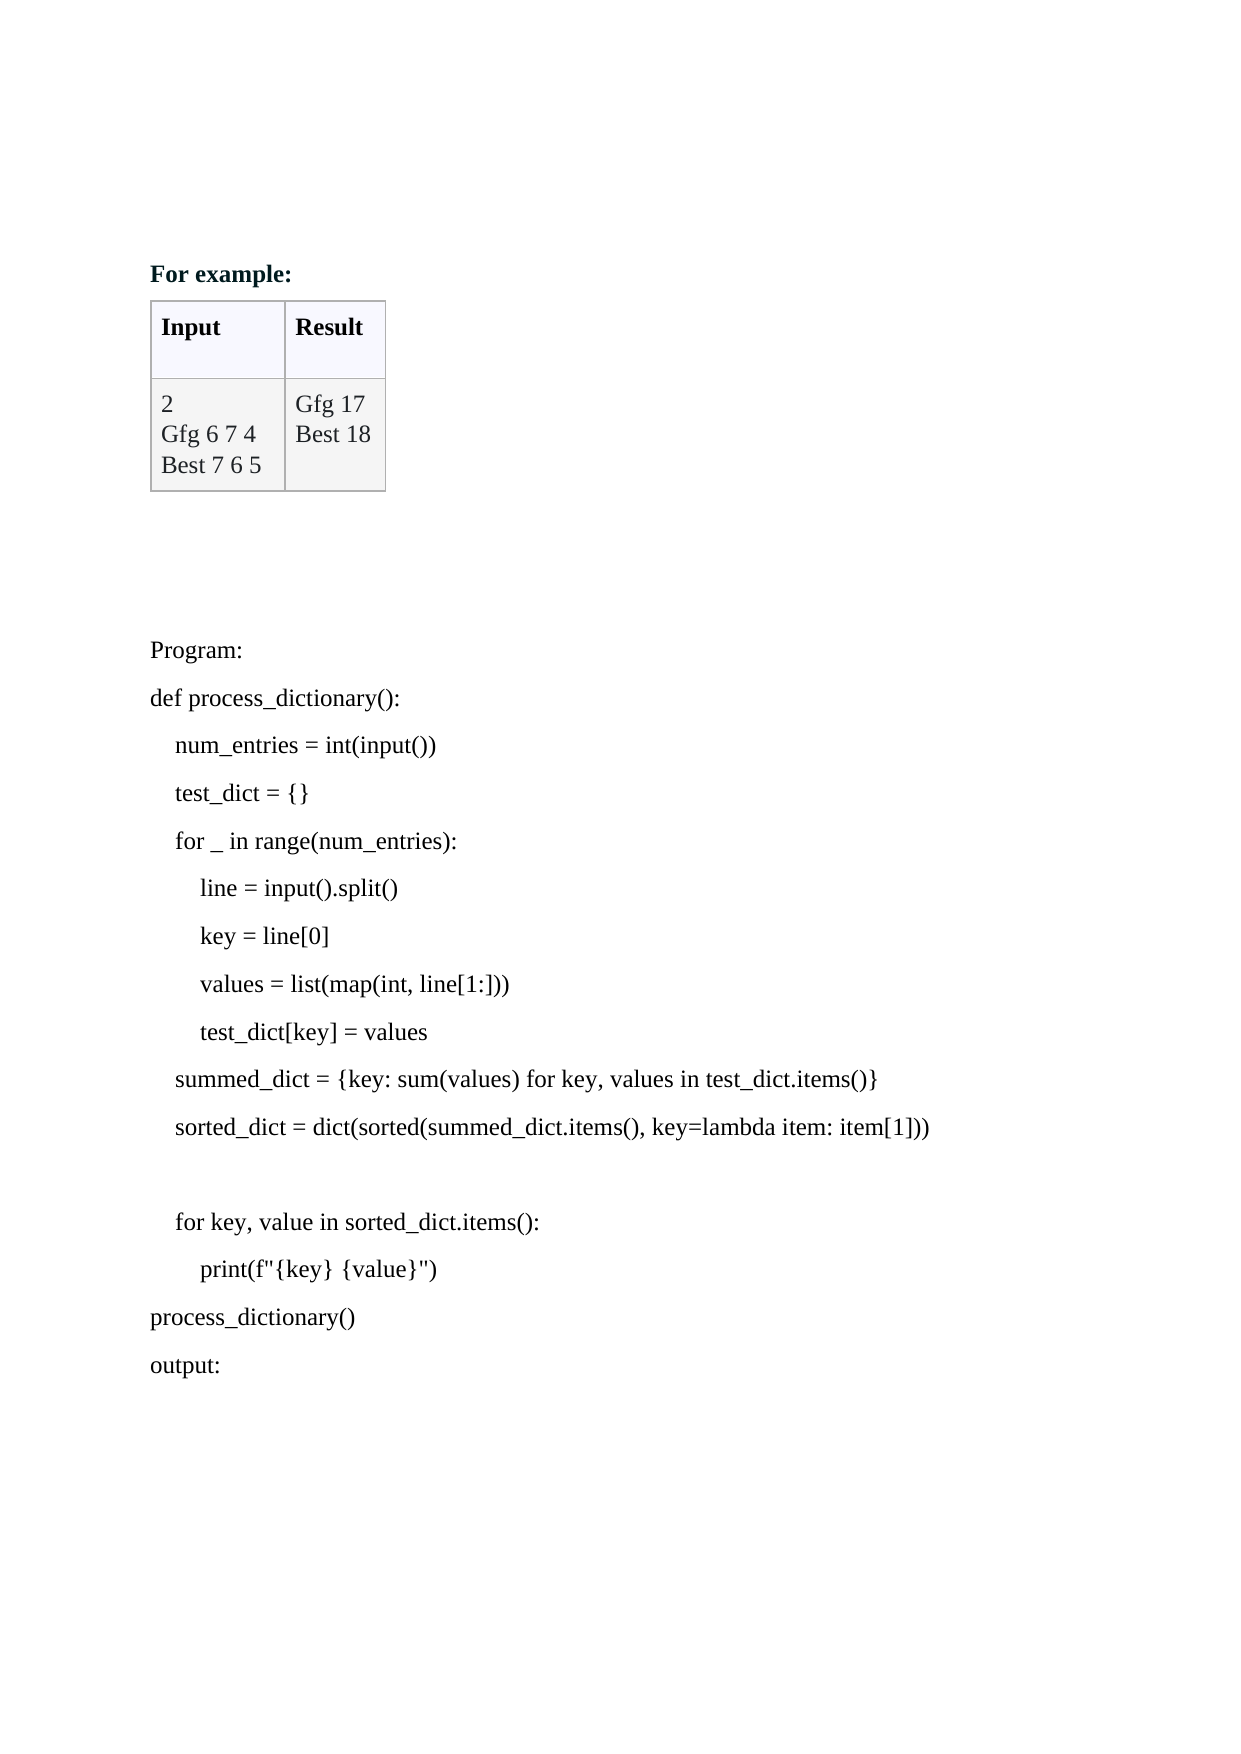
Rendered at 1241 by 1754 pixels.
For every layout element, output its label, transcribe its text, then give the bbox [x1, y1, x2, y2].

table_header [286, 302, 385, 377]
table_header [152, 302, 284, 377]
text sorted_dict = dict(sorted(summed_dict.items(), key=lambda item: item[1])) [150, 1112, 1090, 1141]
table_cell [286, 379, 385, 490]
text line = input().split() [150, 873, 1090, 902]
text summed_dict = {key: sum(values) for key, values in test_dict.items()} [150, 1064, 1090, 1093]
text def process_dictionary(): [150, 683, 1090, 711]
text For example: [150, 259, 1090, 288]
text print(f"{key} {value}") [150, 1254, 1090, 1283]
text test_dict = {} [150, 778, 1090, 807]
text process_dictionary() [150, 1302, 1090, 1331]
text Program: [150, 635, 1090, 664]
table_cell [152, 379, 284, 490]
text for key, value in sorted_dict.items(): [150, 1207, 1090, 1235]
text test_dict[key] = values [150, 1017, 1090, 1045]
text output: [150, 1350, 1090, 1378]
text key = line[0] [150, 921, 1090, 950]
text num_entries = int(input()) [150, 730, 1090, 759]
text values = list(map(int, line[1:])) [150, 969, 1090, 998]
text for _ in range(num_entries): [150, 826, 1090, 854]
